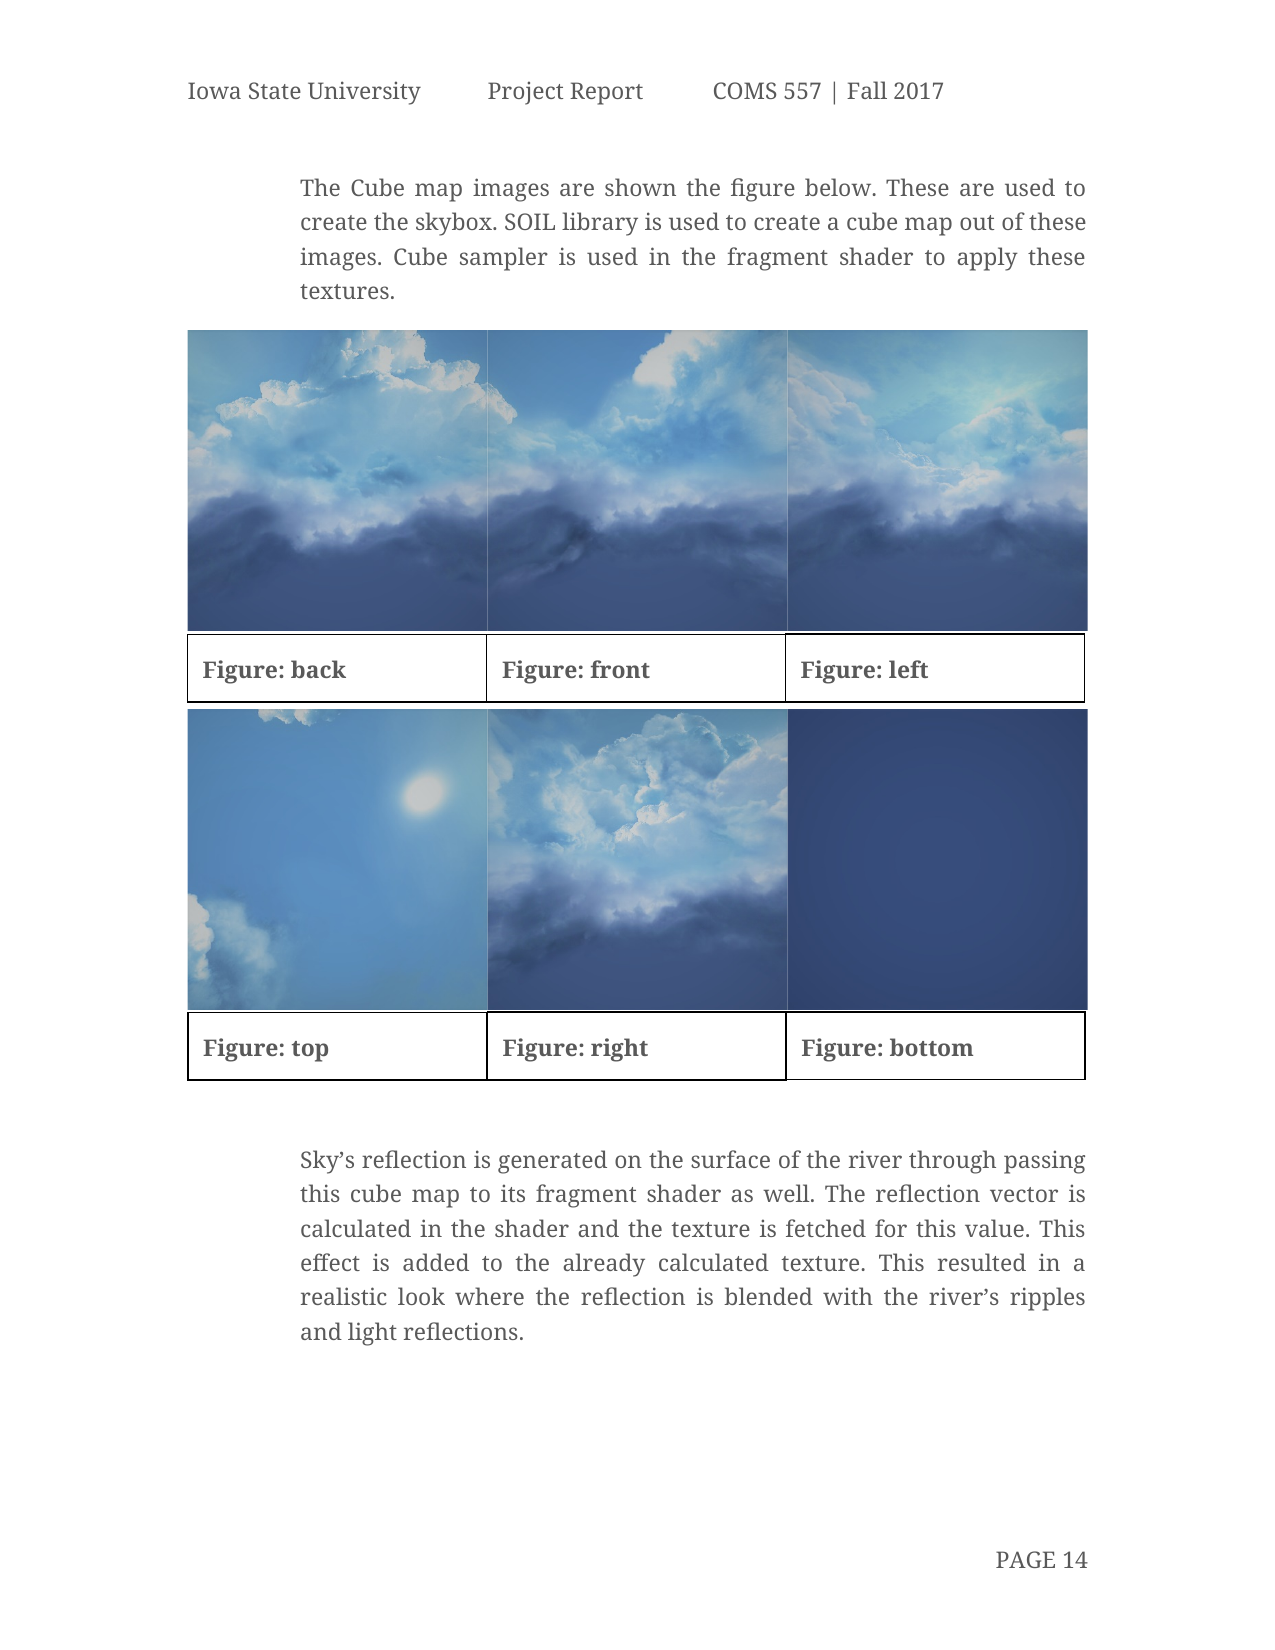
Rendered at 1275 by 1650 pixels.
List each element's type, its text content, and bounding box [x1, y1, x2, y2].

text Sky’s reflection is generated on the surface of the river through passing this cube map to its fragment shader as well. The reflection vector is calculated in the shader and the texture is fetched for this value. This effect is added to the already calculated texture. This resulted in a realistic look where the reflection is blended with the river’s ripples and light reflections. [300, 1144, 1087, 1347]
picture [187, 330, 1088, 631]
picture [187, 709, 1088, 1010]
text The Cube map images are shown the figure below. These are used to create the skybox. SOIL library is used to create a cube map out of these images. Cube sampler is used in the fragment shader to apply these textures. [300, 172, 1087, 306]
